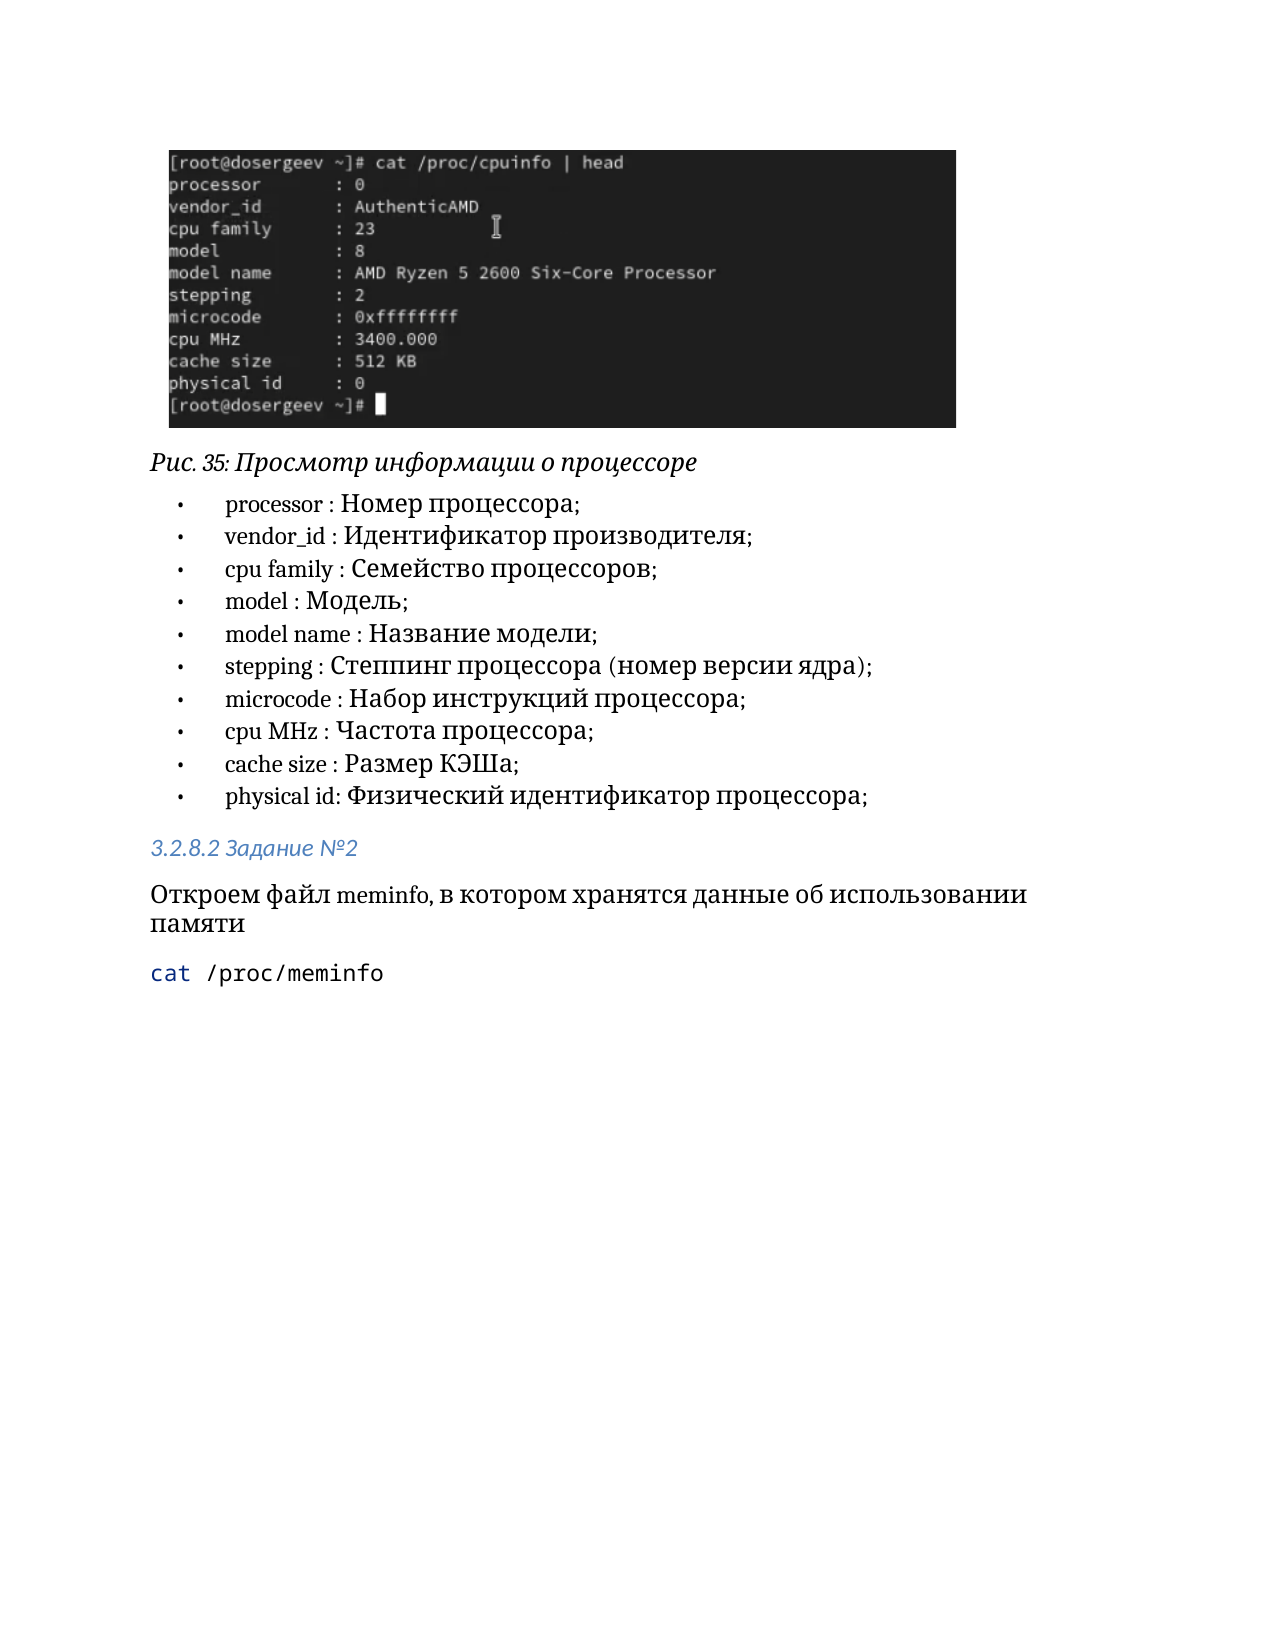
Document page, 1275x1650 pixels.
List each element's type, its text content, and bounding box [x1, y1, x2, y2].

list model name : Название модели; [175, 620, 1125, 648]
text cat /proc/meminfo [150, 957, 1125, 988]
list model : Модель; [175, 587, 1125, 616]
list cache size : Размер КЭШа; [175, 750, 1125, 778]
list cpu family : Семейство процессоров; [175, 555, 1125, 583]
subtitle 3.2.8.2 Задание №2 [150, 832, 1125, 862]
text Откроем файл meminfo, в котором хранятся данные об использовании памяти [150, 881, 1125, 938]
list microcode : Набор инструкций процессора; [175, 685, 1125, 713]
list physical id: Физический идентификатор процессора; [175, 782, 1125, 811]
list cpu MHz : Частота процессора; [175, 717, 1125, 746]
list vendor_id : Идентификатор производителя; [175, 522, 1125, 551]
list processor : Номер процессора; [175, 490, 1125, 518]
list stepping : Степпинг процессора (номер версии ядра); [175, 652, 1125, 681]
picture [168, 150, 957, 428]
text Рис. 35: Просмотр информации о процессоре [150, 448, 1125, 477]
